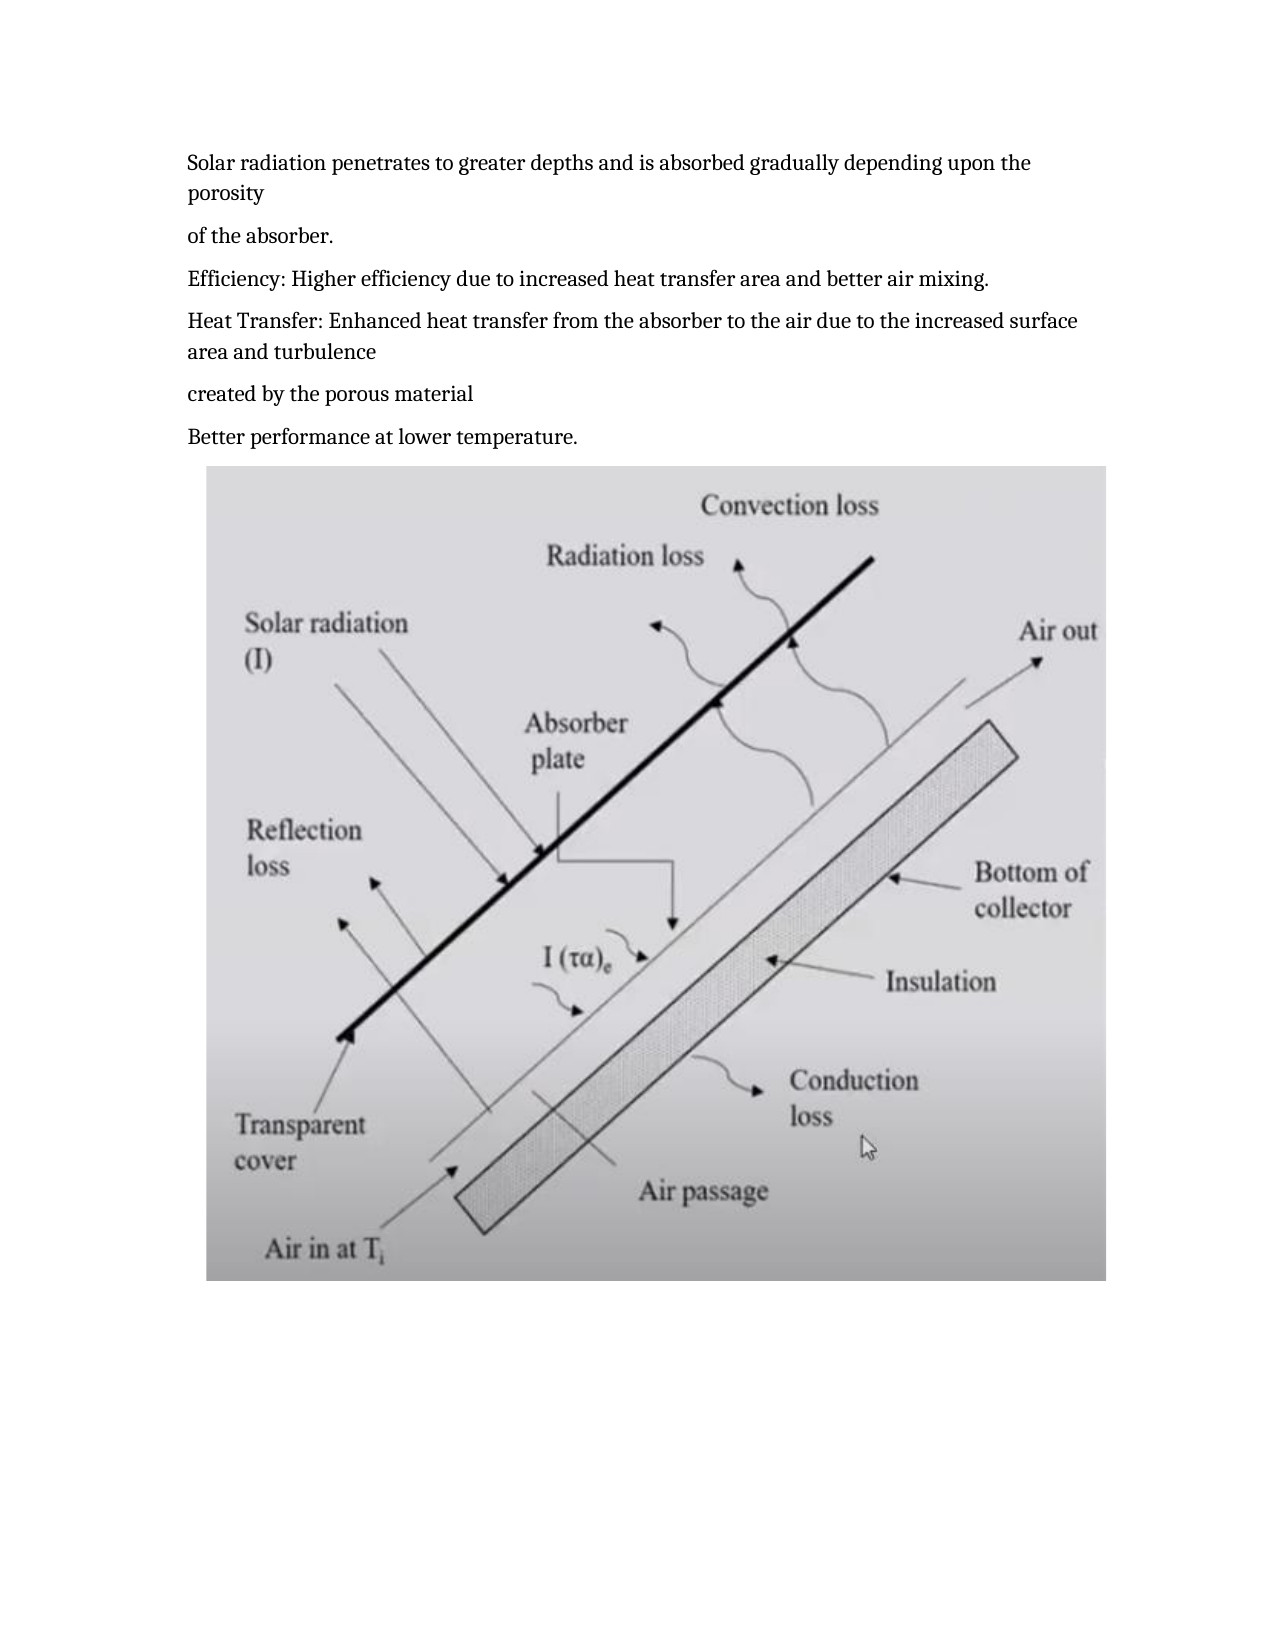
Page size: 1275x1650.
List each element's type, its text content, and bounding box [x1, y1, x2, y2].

text Better performance at lower temperature. [187, 424, 1087, 450]
text Efficiency: Higher efficiency due to increased heat transfer area and better air mixing. [187, 266, 1087, 292]
text Solar radiation penetrates to greater depths and is absorbed gradually depending upon the porosity [187, 150, 1087, 207]
text Heat Transfer: Enhanced heat transfer from the absorber to the air due to the increased surface area and turbulence [187, 308, 1087, 365]
text created by the porous material [187, 381, 1087, 408]
picture [206, 466, 1107, 1281]
text of the absorber. [187, 223, 1087, 249]
